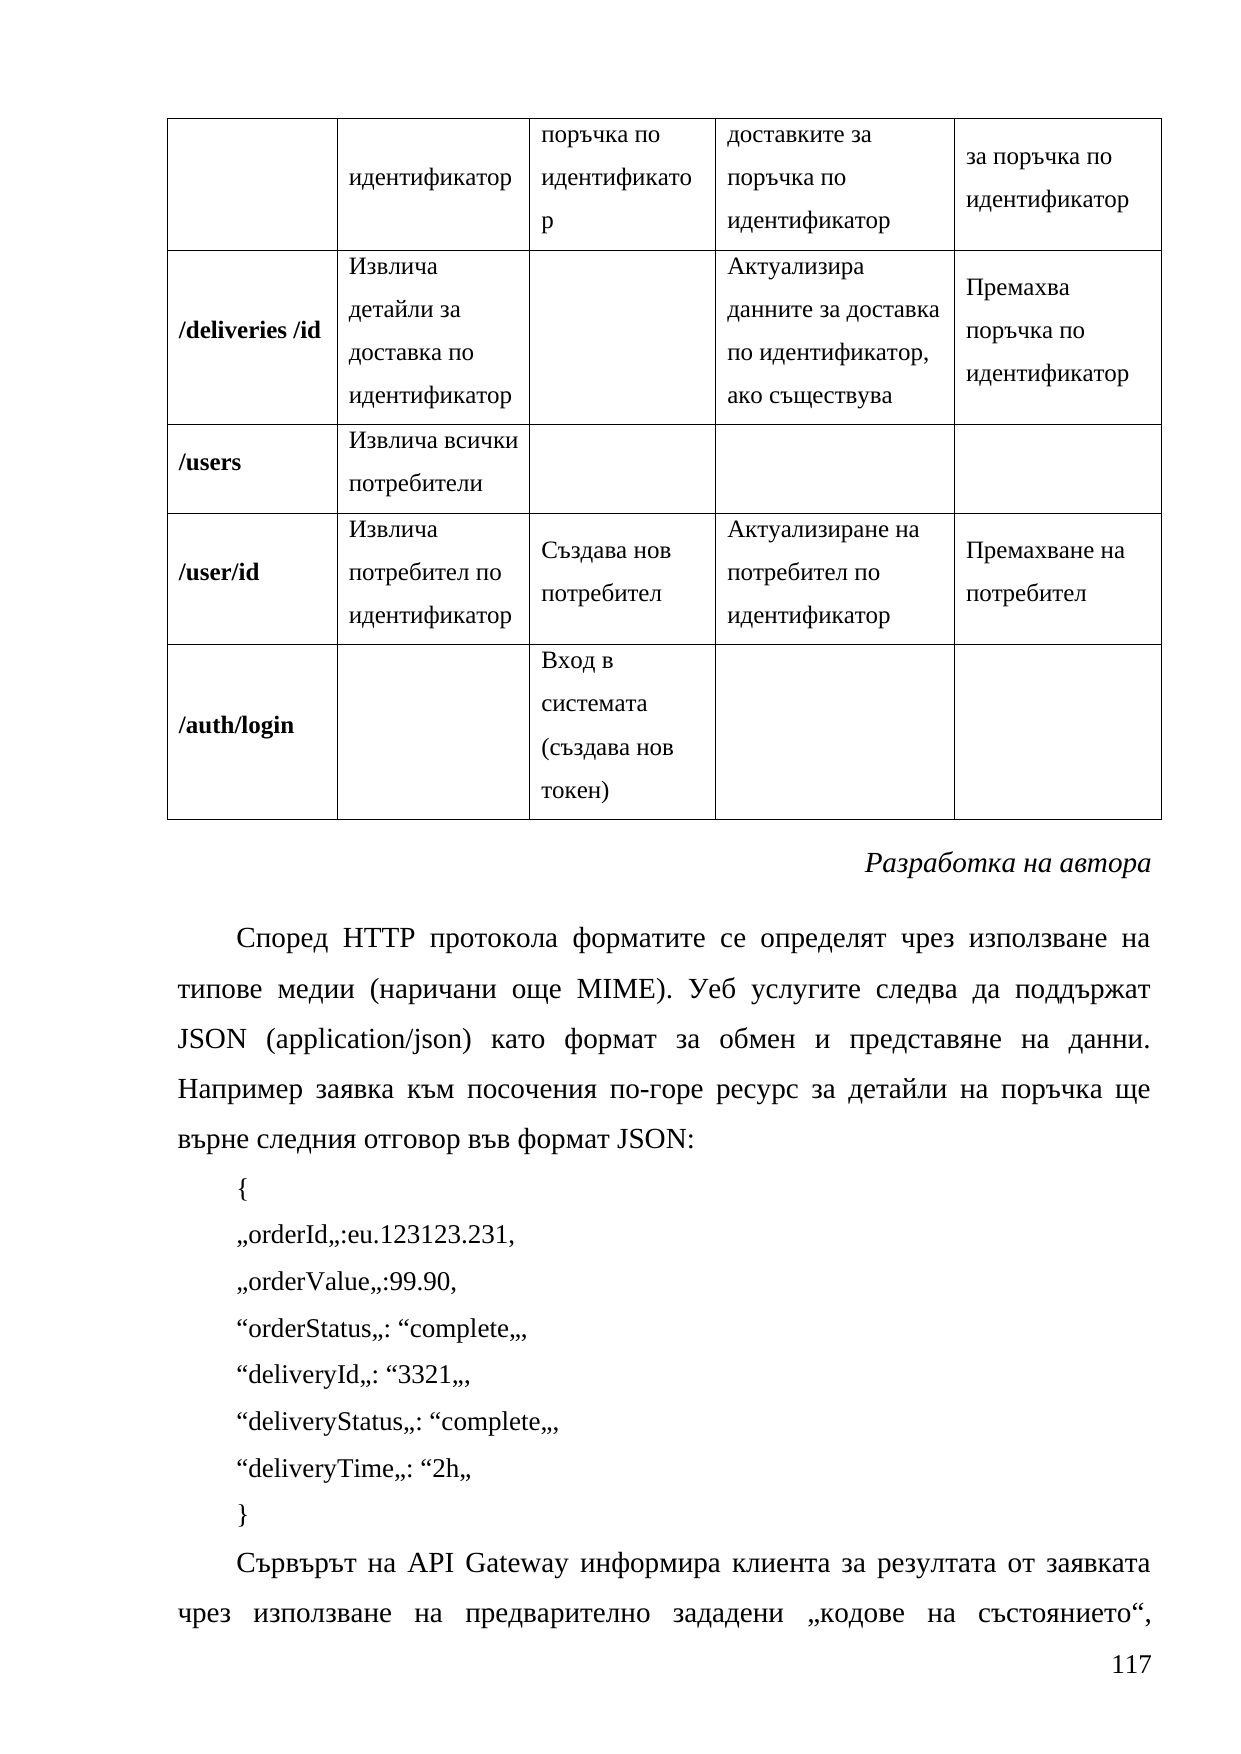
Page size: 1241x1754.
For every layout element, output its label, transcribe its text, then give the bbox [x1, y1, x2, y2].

table_cell [955, 645, 1161, 819]
table_cell [530, 425, 715, 513]
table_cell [955, 119, 1161, 250]
text { [177, 1172, 1152, 1203]
text } [177, 1499, 1152, 1530]
table_cell [530, 251, 715, 424]
table_cell Актуализиране на потребител по идентификатор [716, 514, 954, 644]
text „orderId„:eu.123123.231, [177, 1219, 1152, 1250]
text „orderValue„:99.90, [177, 1265, 1152, 1296]
table_cell /deliveries /id [168, 251, 337, 424]
table_cell [955, 425, 1161, 513]
table_cell [716, 425, 954, 513]
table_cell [530, 119, 715, 250]
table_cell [168, 119, 337, 250]
text “deliveryStatus„: “complete„, [177, 1405, 1152, 1436]
table_cell /users [168, 425, 337, 513]
table_cell Създава нов потребител [530, 514, 715, 644]
title Разработка на автора [177, 845, 1152, 879]
text “deliveryTime„: “2h„ [177, 1452, 1152, 1483]
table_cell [716, 119, 954, 250]
table_cell Извлича потребител по идентификатор [338, 514, 529, 644]
table_cell Извлича детайли за доставка по идентификатор [338, 251, 529, 424]
table_cell Вход в системата (създава нов токен) [530, 645, 715, 819]
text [177, 1545, 1152, 1629]
table_cell Премахване на потребител [955, 514, 1161, 644]
table_cell [338, 645, 529, 819]
table_cell /user/id [168, 514, 337, 644]
table_cell /auth/login [168, 645, 337, 819]
table_cell [716, 645, 954, 819]
table_cell Премахва поръчка по идентификатор [955, 251, 1161, 424]
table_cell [338, 119, 529, 250]
text “orderStatus„: “complete„, [177, 1312, 1152, 1343]
text “deliveryId„: “3321„, [177, 1359, 1152, 1390]
text Според HTTP протокола форматите се определят чрез използване на типове медии (наричани още MIME). Уеб услугите следва да поддържат JSON (application/json) като формат за обмен и представяне на данни. Например заявка към посочения по-горе ресурс за детайли на поръчка ще върне следния отговор във формат JSON: [177, 920, 1152, 1155]
table_cell Актуализира данните за доставка по идентификатор, ако съществува [716, 251, 954, 424]
table_cell Извлича всички потребители [338, 425, 529, 513]
